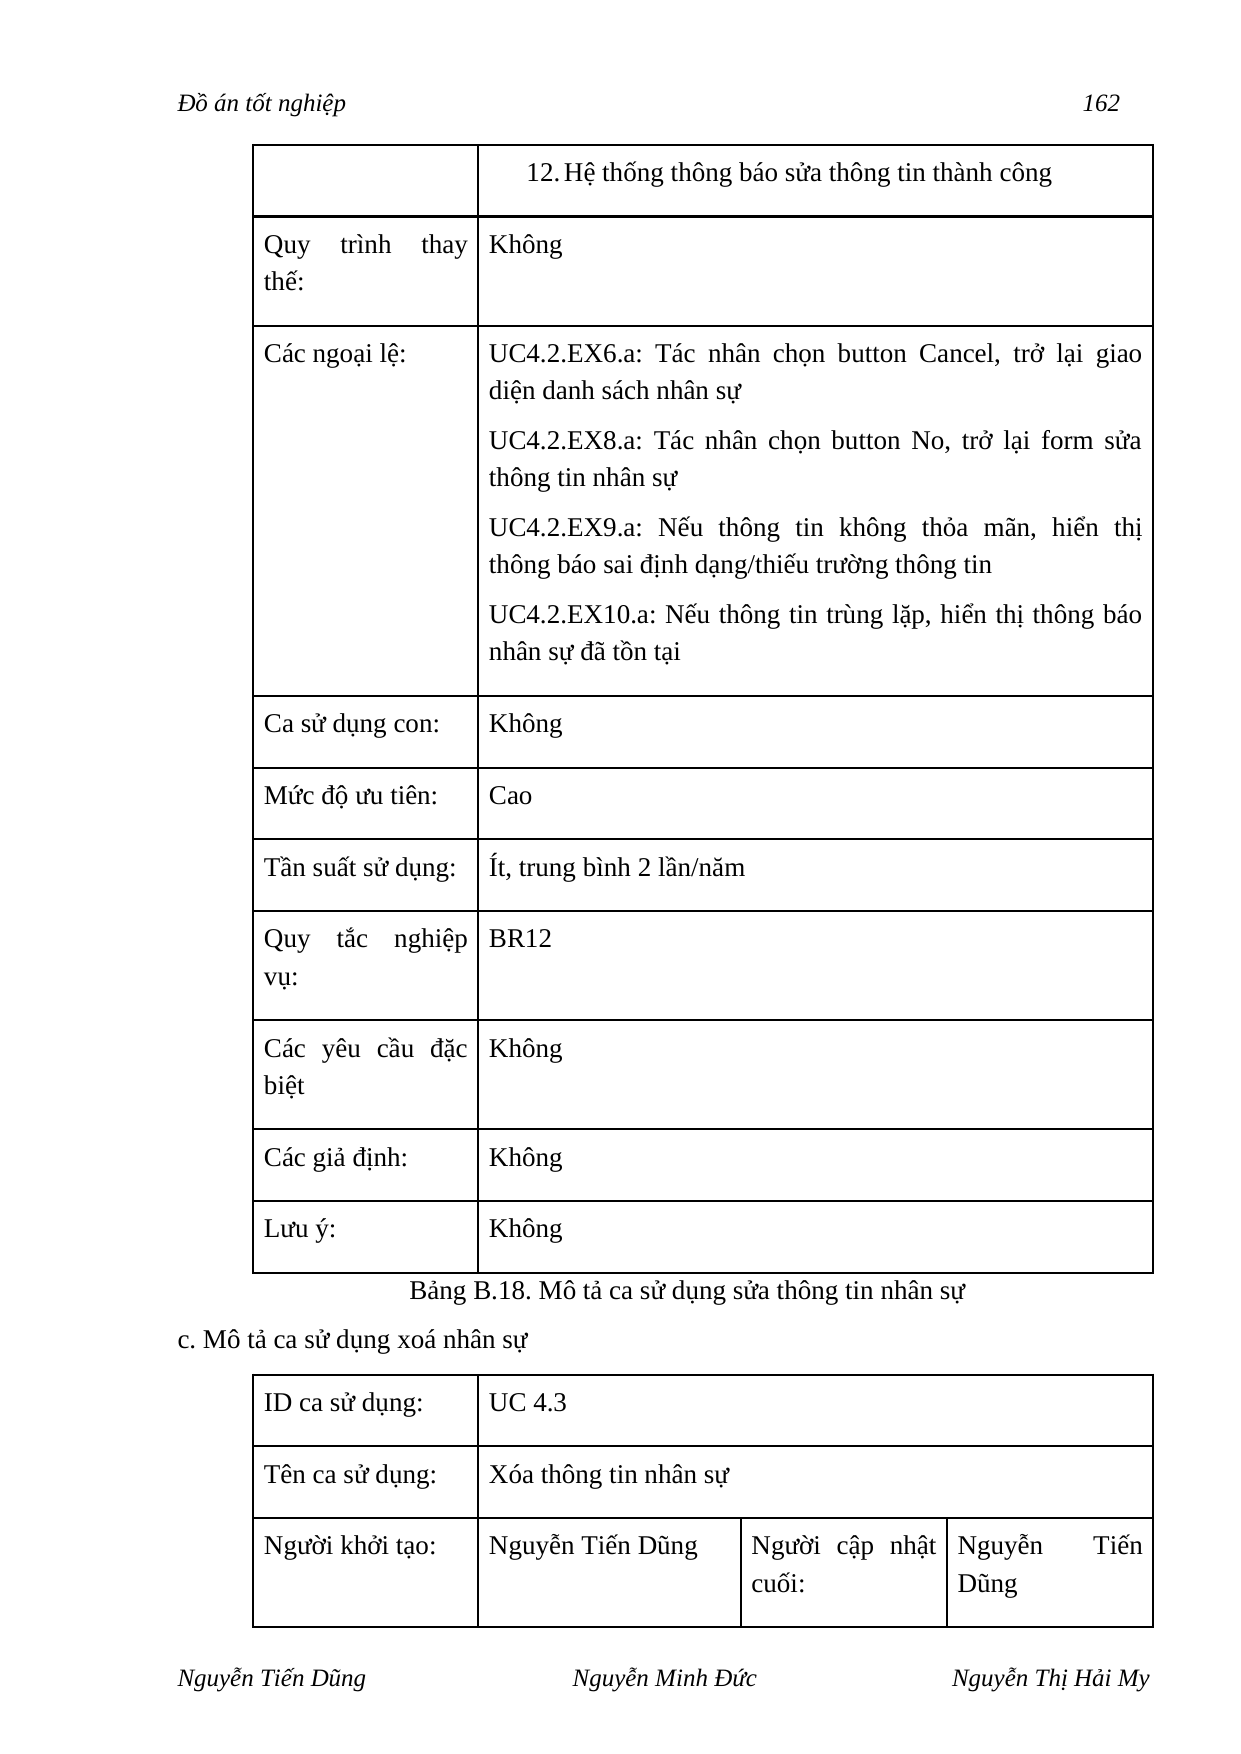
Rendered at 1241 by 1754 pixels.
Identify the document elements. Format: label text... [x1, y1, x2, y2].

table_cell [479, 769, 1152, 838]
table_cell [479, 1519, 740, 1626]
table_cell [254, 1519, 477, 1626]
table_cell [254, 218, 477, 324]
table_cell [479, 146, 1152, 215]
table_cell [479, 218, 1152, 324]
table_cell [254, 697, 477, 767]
text Bảng B.18. Mô tả ca sử dụng sửa thông tin nhân sự [177, 1274, 1122, 1305]
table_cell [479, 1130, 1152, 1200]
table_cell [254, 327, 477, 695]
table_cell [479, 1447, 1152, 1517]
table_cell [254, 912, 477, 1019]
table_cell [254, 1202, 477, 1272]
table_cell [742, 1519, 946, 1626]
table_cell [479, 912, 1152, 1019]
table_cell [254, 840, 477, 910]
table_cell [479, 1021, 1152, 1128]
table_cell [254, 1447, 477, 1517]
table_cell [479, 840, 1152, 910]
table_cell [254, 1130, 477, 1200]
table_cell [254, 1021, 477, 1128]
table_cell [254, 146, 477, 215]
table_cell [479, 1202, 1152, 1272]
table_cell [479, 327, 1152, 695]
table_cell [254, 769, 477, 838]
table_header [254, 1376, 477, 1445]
subtitle c. Mô tả ca sử dụng xoá nhân sự [177, 1324, 1122, 1355]
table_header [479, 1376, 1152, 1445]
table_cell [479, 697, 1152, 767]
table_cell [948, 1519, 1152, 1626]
